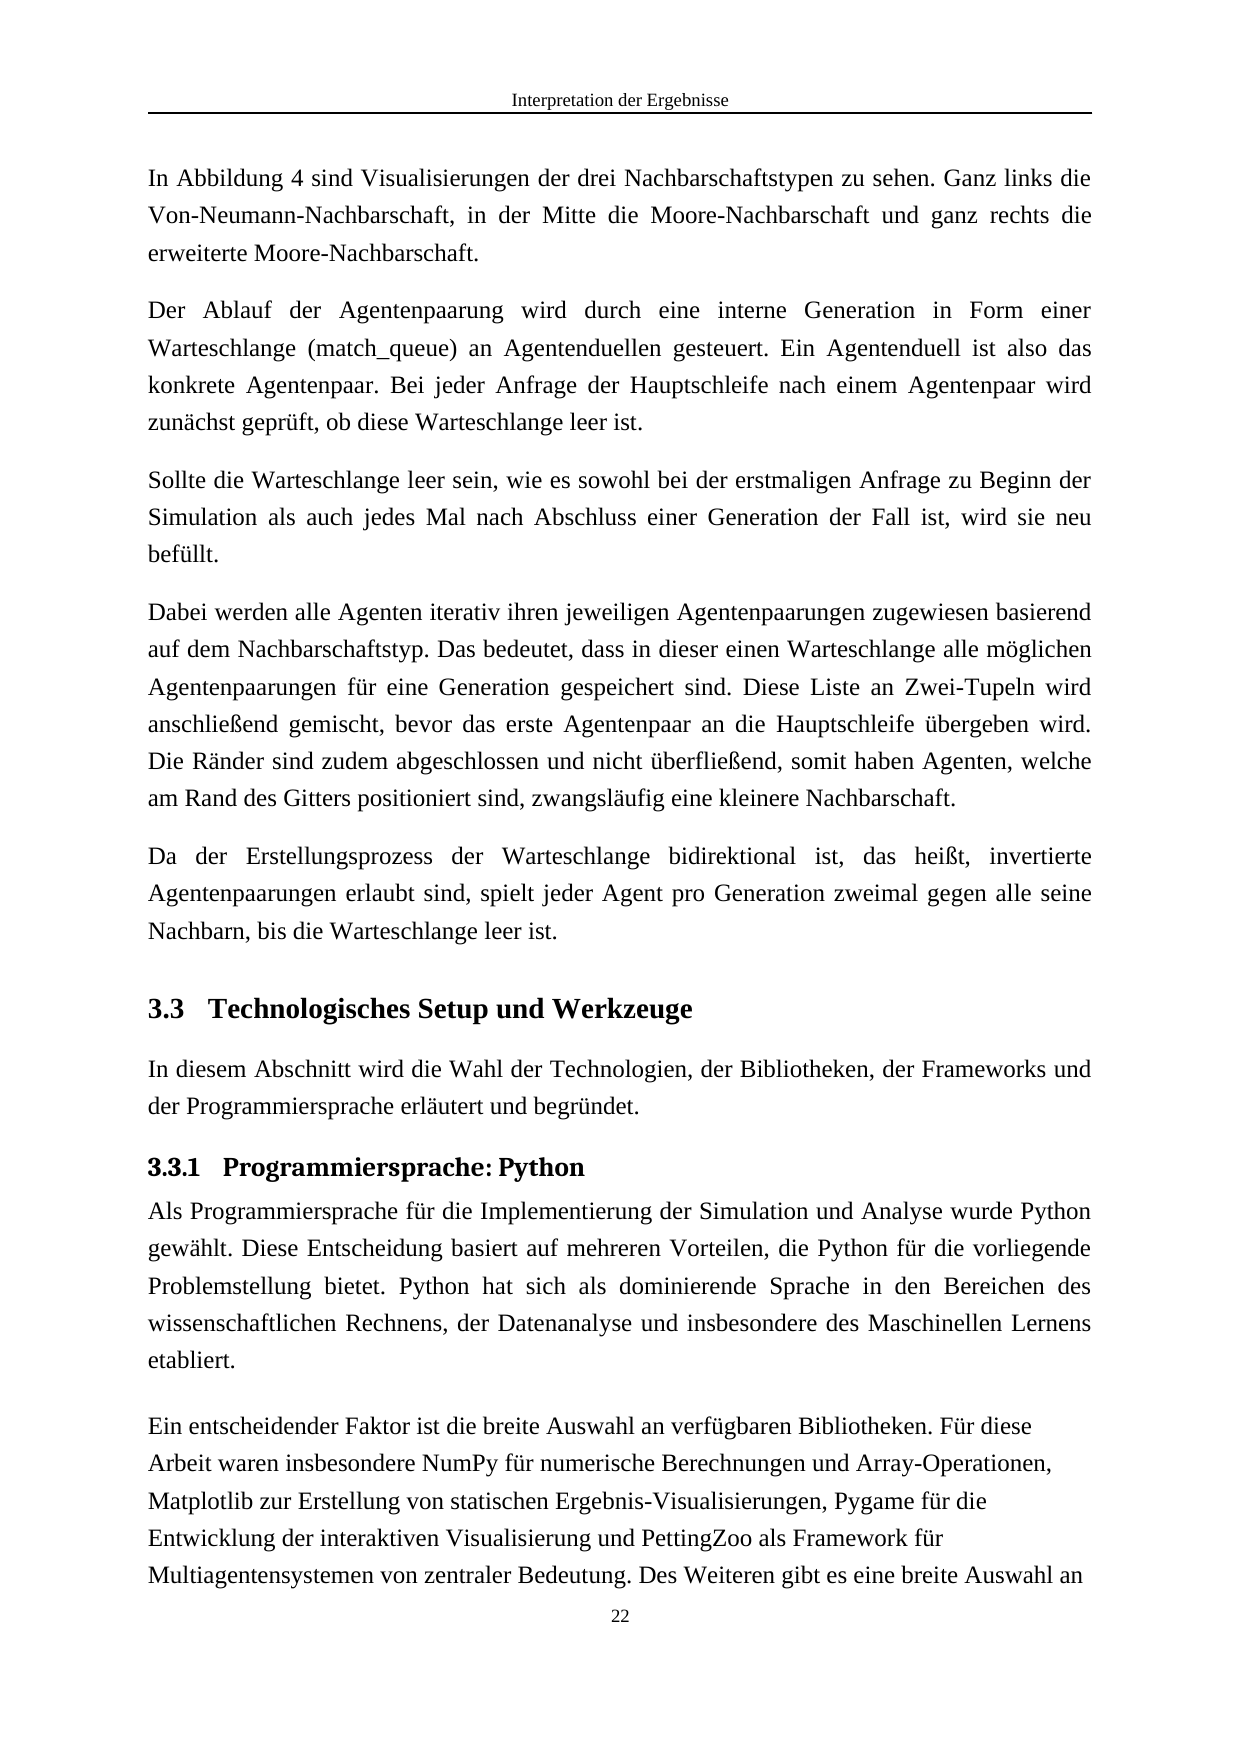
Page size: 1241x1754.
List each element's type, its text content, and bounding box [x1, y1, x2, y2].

subtitle Technologisches Setup und Werkzeuge [148, 976, 1092, 1041]
text Sollte die Warteschlange leer sein, wie es sowohl bei der erstmaligen Anfrage zu Beginn der Simulation als auch jedes Mal nach Abschluss einer Generation der Fall ist, wird sie neu befüllt. [148, 463, 1092, 570]
text Dabei werden alle Agenten iterativ ihren jeweiligen Agentenpaarungen zugewiesen basierend auf dem Nachbarschaftstyp. Das bedeutet, dass in dieser einen Warteschlange alle möglichen Agentenpaarungen für eine Generation gespeichert sind. Diese Liste an Zwei-Tupeln wird anschließend gemischt, bevor das erste Agentenpaar an die Hauptschleife übergeben wird. Die Ränder sind zudem abgeschlossen und nicht überfließend, somit haben Agenten, welche am Rand des Gitters positioniert sind, zwangsläufig eine kleinere Nachbarschaft. [148, 595, 1092, 814]
subtitle Programmiersprache: Python [148, 1151, 1092, 1183]
text Der Ablauf der Agentenpaarung wird durch eine interne Generation in Form einer Warteschlange (match_queue) an Agentenduellen gesteuert. Ein Agentenduell ist also das konkrete Agentenpaar. Bei jeder Anfrage der Hauptschleife nach einem Agentenpaar wird zunächst geprüft, ob diese Warteschlange leer ist. [148, 293, 1092, 438]
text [148, 1409, 1092, 1591]
text Als Programmiersprache für die Implementierung der Simulation und Analyse wurde Python gewählt. Diese Entscheidung basiert auf mehreren Vorteilen, die Python für die vorliegende Problemstellung bietet. Python hat sich als dominierende Sprache in den Bereichen des wissenschaftlichen Rechnens, der Datenanalyse und insbesondere des Maschinellen Lernens etabliert. [148, 1194, 1092, 1376]
text In diesem Abschnitt wird die Wahl der Technologien, der Bibliotheken, der Frameworks und der Programmiersprache erläutert und begründet. [148, 1052, 1092, 1122]
text In Abbildung 4 sind Visualisierungen der drei Nachbarschaftstypen zu sehen. Ganz links die Von-Neumann-Nachbarschaft, in der Mitte die Moore-Nachbarschaft und ganz rechts die erweiterte Moore-Nachbarschaft. [148, 161, 1092, 268]
text Da der Erstellungsprozess der Warteschlange bidirektional ist, das heißt, invertierte Agentenpaarungen erlaubt sind, spielt jeder Agent pro Generation zweimal gegen alle seine Nachbarn, bis die Warteschlange leer ist. [148, 839, 1092, 946]
